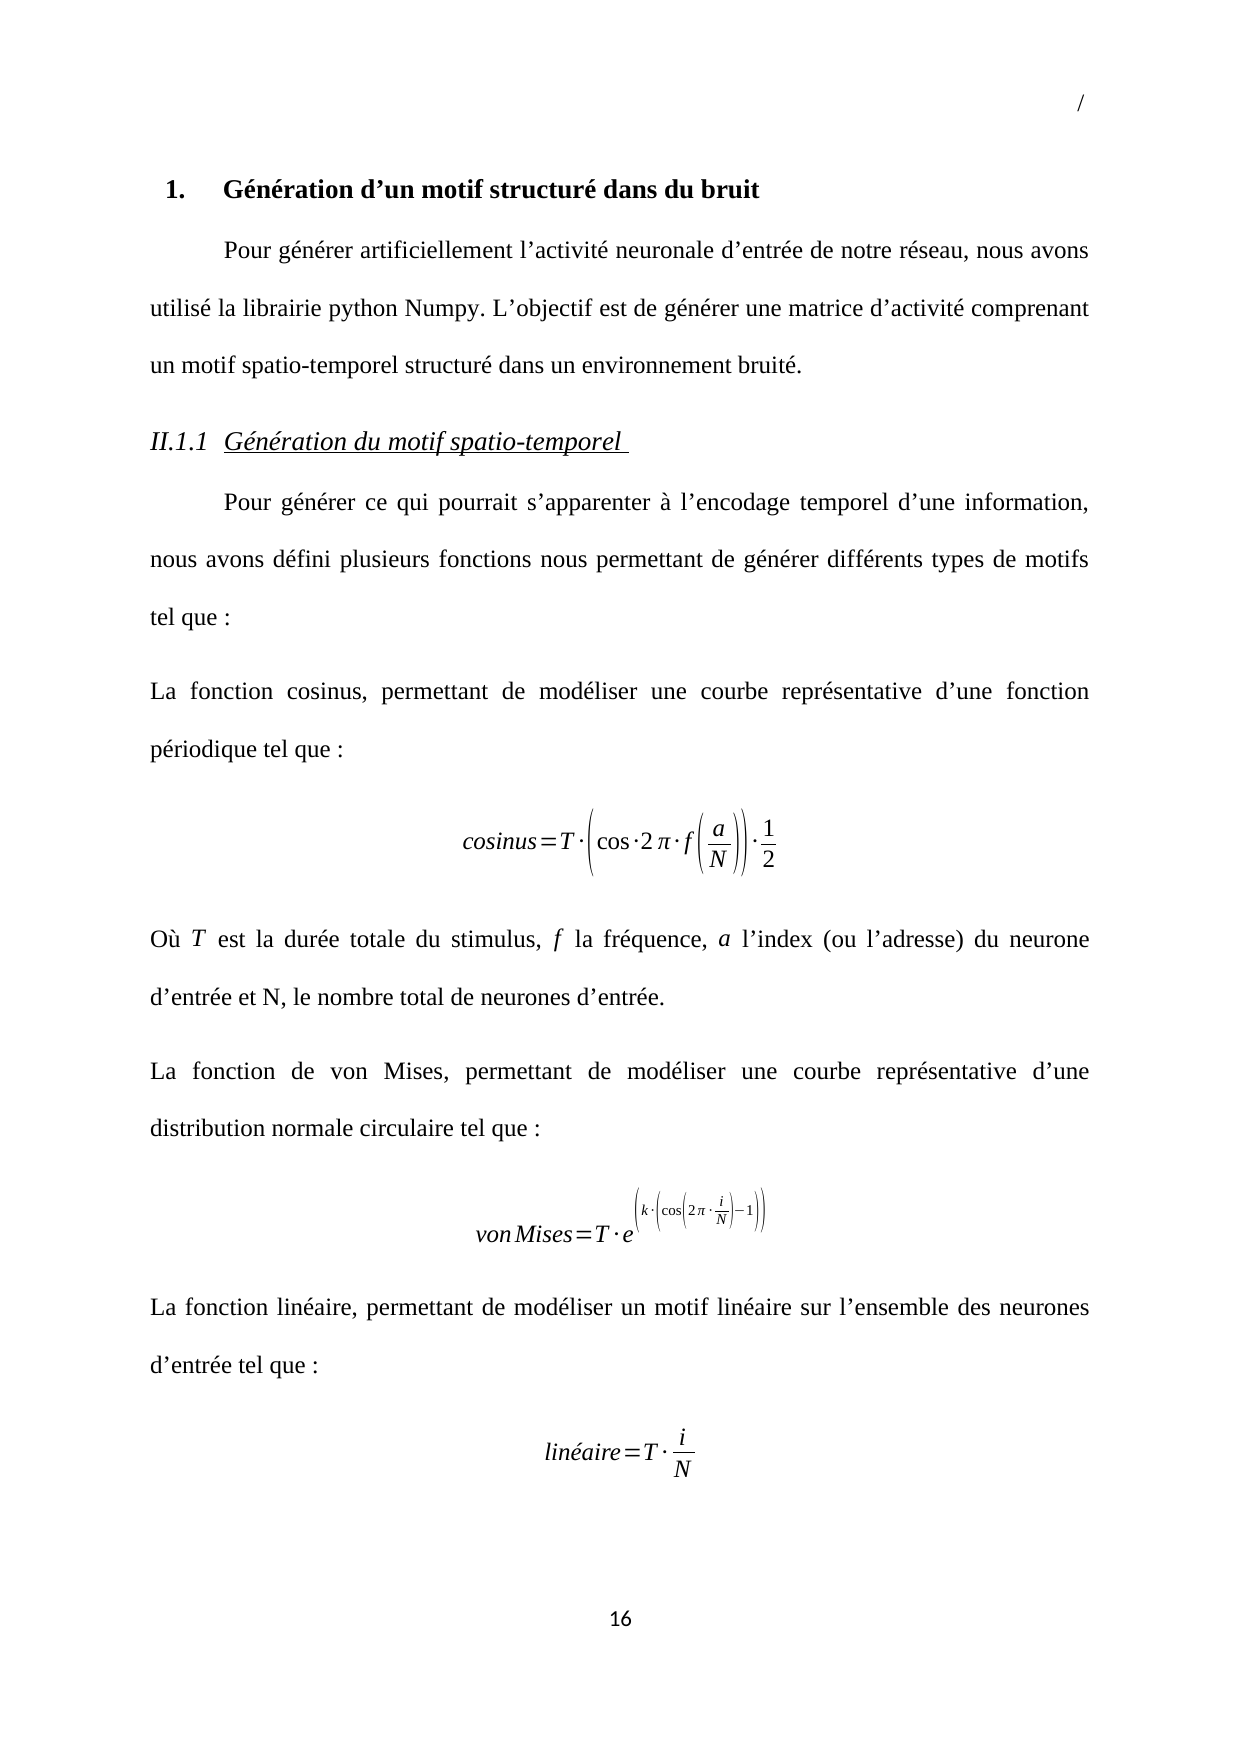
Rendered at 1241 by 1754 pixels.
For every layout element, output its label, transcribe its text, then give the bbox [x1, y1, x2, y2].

text La fonction cosinus, permettant de modéliser une courbe représentative d’une fonction périodique tel que : [150, 676, 1090, 762]
text Pour générer artificiellement l’activité neuronale d’entrée de notre réseau, nous avons utilisé la librairie python Numpy. L’objectif est de générer une matrice d’activité comprenant un motif spatio-temporel structuré dans un environnement bruité. [150, 236, 1090, 379]
text La fonction de von Mises, permettant de modéliser une courbe représentative d’une distribution normale circulaire tel que : [150, 1056, 1090, 1142]
subtitle II.1.1 Génération du motif spatio-temporel [150, 425, 1090, 456]
text Pour générer ce qui pourrait s’apparenter à l’encodage temporel d’une information, nous avons défini plusieurs fonctions nous permettant de générer différents types de motifs tel que : [150, 487, 1090, 631]
text Où est la durée totale du stimulus, la fréquence, l’index (ou l’adresse) du neurone d’entrée et N, le nombre total de neurones d’entrée. [150, 924, 1090, 1010]
text La fonction linéaire, permettant de modéliser un motif linéaire sur l’ensemble des neurones d’entrée tel que : [150, 1292, 1090, 1378]
subtitle Génération d’un motif structuré dans du bruit [165, 173, 1090, 204]
